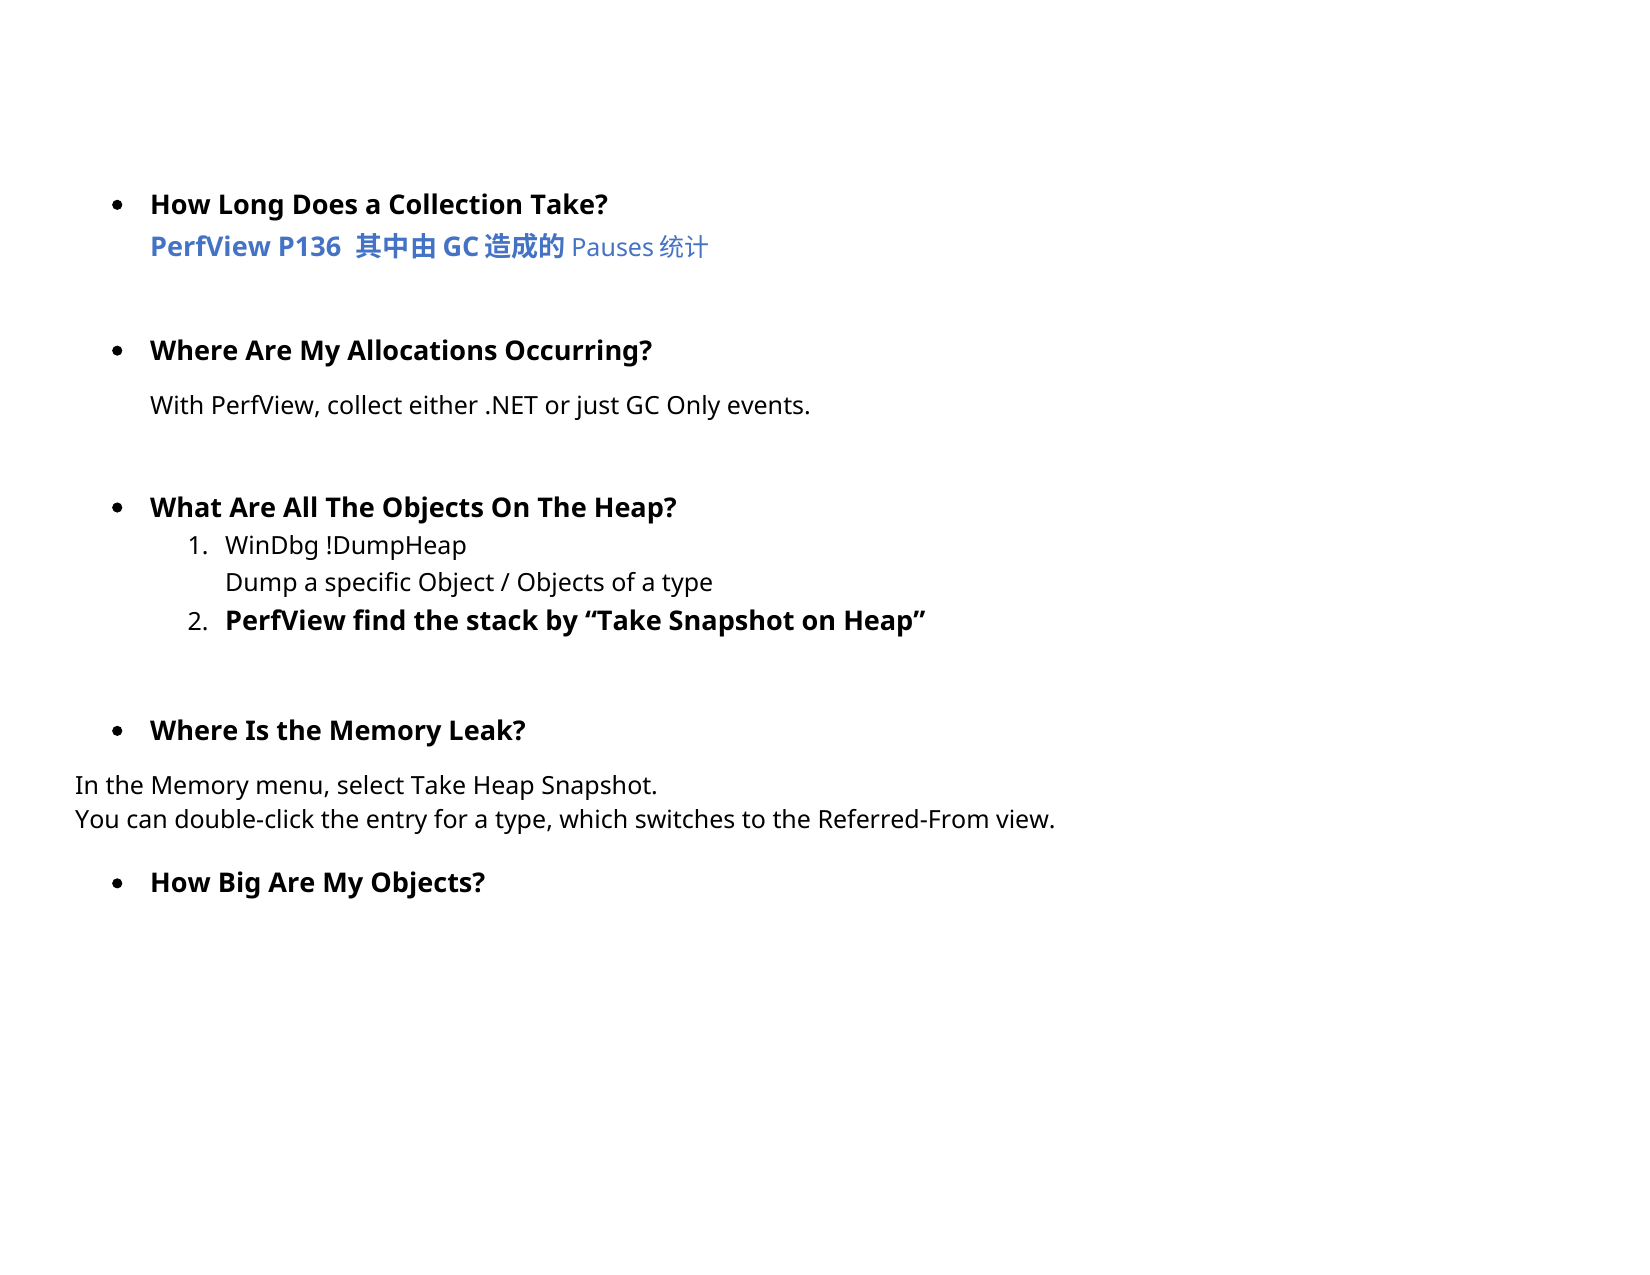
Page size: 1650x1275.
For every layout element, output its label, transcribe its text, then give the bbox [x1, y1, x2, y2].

list Where Is the Memory Leak? [112, 711, 1575, 748]
list How Big Are My Objects? [112, 864, 1575, 901]
list Where Are My Allocations Occurring? [112, 331, 1575, 368]
list What Are All The Objects On The Heap? [112, 488, 1575, 525]
text In the Memory menu, select Take Heap Snapshot. [75, 768, 1575, 802]
list PerfView P136 其中由GC造成的Pauses统计 [150, 225, 1575, 264]
list Dump a specific Object / Objects of a type [150, 565, 1575, 599]
text With PerfView, collect either .NET or just GC Only events. [75, 388, 1575, 422]
list WinDbg !DumpHeap [187, 528, 1575, 562]
list PerfView find the stack by “Take Snapshot on Heap” [187, 601, 1575, 638]
text You can double-click the entry for a type, which switches to the Referred-From view. [75, 802, 1575, 836]
list How Long Does a Collection Take? [112, 185, 1575, 222]
